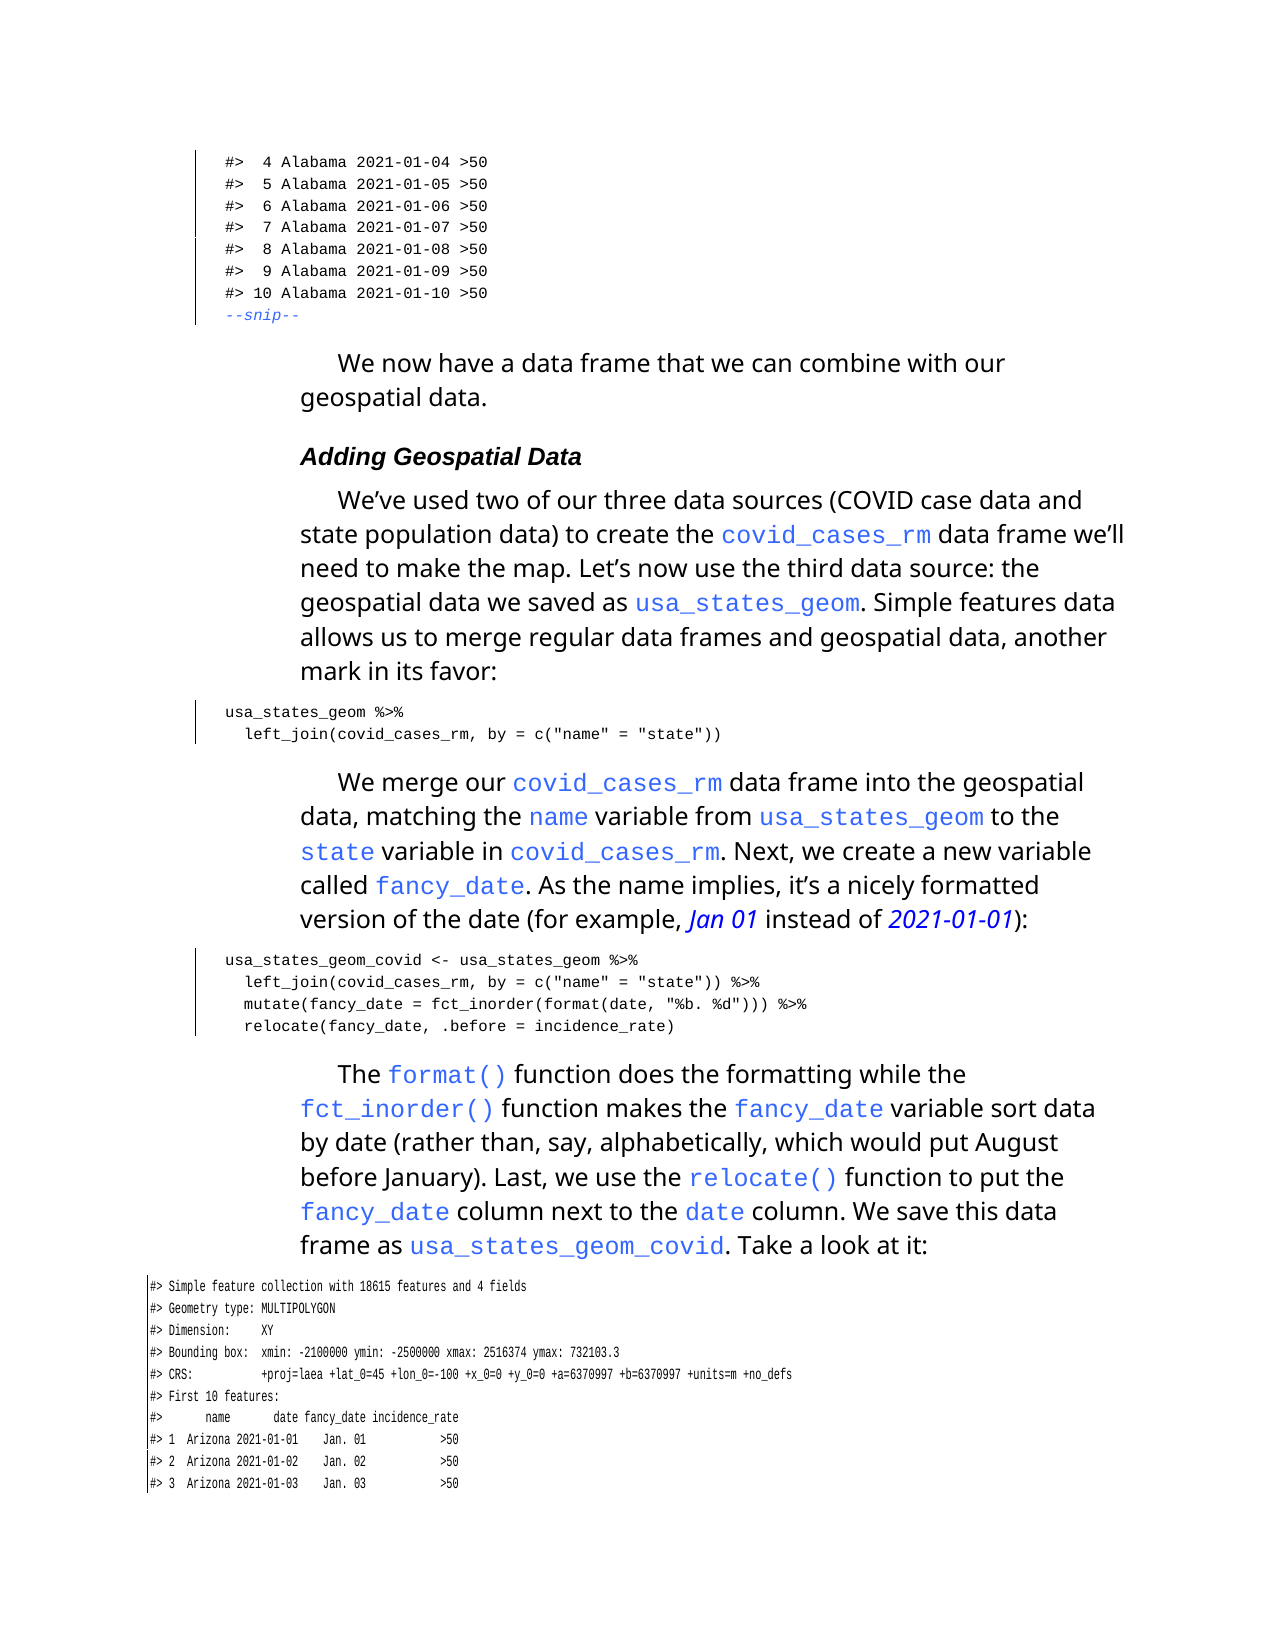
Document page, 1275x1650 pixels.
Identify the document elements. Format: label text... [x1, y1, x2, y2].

text #> 8 Alabama 2021-01-08 >50 [196, 237, 1125, 259]
text usa_states_geom %>% [196, 700, 1125, 722]
text The format() function does the formatting while the fct_inorder() function makes the fancy_date variable sort data by date (rather than, say, alphabetically, which would put August before January). Last, we use the relocate() function to put the fancy_date column next to the date column. We save this data frame as usa_states_geom_covid. Take a look at it: [300, 1057, 1125, 1262]
text #> name date fancy_date incidence_rate [148, 1406, 1275, 1428]
text #> 5 Alabama 2021-01-05 >50 [196, 172, 1125, 194]
text mutate(fancy_date = fct_inorder(format(date, "%b. %d"))) %>% [196, 992, 1125, 1014]
text Adding Geospatial Data [300, 439, 1125, 470]
text We now have a data frame that we can combine with our geospatial data. [300, 346, 1125, 414]
text #> 7 Alabama 2021-01-07 >50 [196, 216, 1125, 237]
text #> 6 Alabama 2021-01-06 >50 [196, 194, 1125, 216]
text --snip-- [196, 303, 1125, 325]
text #> 2 Arizona 2021-01-02 Jan. 02 >50 [148, 1449, 1275, 1471]
text #> 3 Arizona 2021-01-03 Jan. 03 >50 [148, 1471, 1275, 1493]
text #> Dimension: XY [148, 1318, 1275, 1340]
text usa_states_geom_covid <- usa_states_geom %>% [196, 948, 1125, 970]
text #> 10 Alabama 2021-01-10 >50 [196, 281, 1125, 303]
text #> 1 Arizona 2021-01-01 Jan. 01 >50 [148, 1428, 1275, 1449]
text #> First 10 features: [148, 1384, 1275, 1406]
text #> CRS: +proj=laea +lat_0=45 +lon_0=-100 +x_0=0 +y_0=0 +a=6370997 +b=6370997 +units=m +no_defs [148, 1362, 1275, 1384]
text We merge our covid_cases_rm data frame into the geospatial data, matching the name variable from usa_states_geom to the state variable in covid_cases_rm. Next, we create a new variable called fancy_date. As the name implies, it’s a nicely formatted version of the date (for example, Jan 01 instead of 2021-01-01): [300, 764, 1125, 936]
text relocate(fancy_date, .before = incidence_rate) [196, 1014, 1125, 1036]
text #> Simple feature collection with 18615 features and 4 fields [147, 1274, 1275, 1296]
text left_join(covid_cases_rm, by = c("name" = "state")) [196, 722, 1125, 744]
text left_join(covid_cases_rm, by = c("name" = "state")) %>% [196, 970, 1125, 992]
text #> Geometry type: MULTIPOLYGON [148, 1296, 1275, 1318]
text #> 9 Alabama 2021-01-09 >50 [196, 259, 1125, 281]
text #> 4 Alabama 2021-01-04 >50 [196, 150, 1125, 172]
text We’ve used two of our three data sources (COVID case data and state population data) to create the covid_cases_rm data frame we’ll need to make the map. Let’s now use the third data source: the geospatial data we saved as usa_states_geom. Simple features data allows us to merge regular data frames and geospatial data, another mark in its favor: [300, 483, 1125, 687]
text #> Bounding box: xmin: -2100000 ymin: -2500000 xmax: 2516374 ymax: 732103.3 [148, 1340, 1275, 1362]
